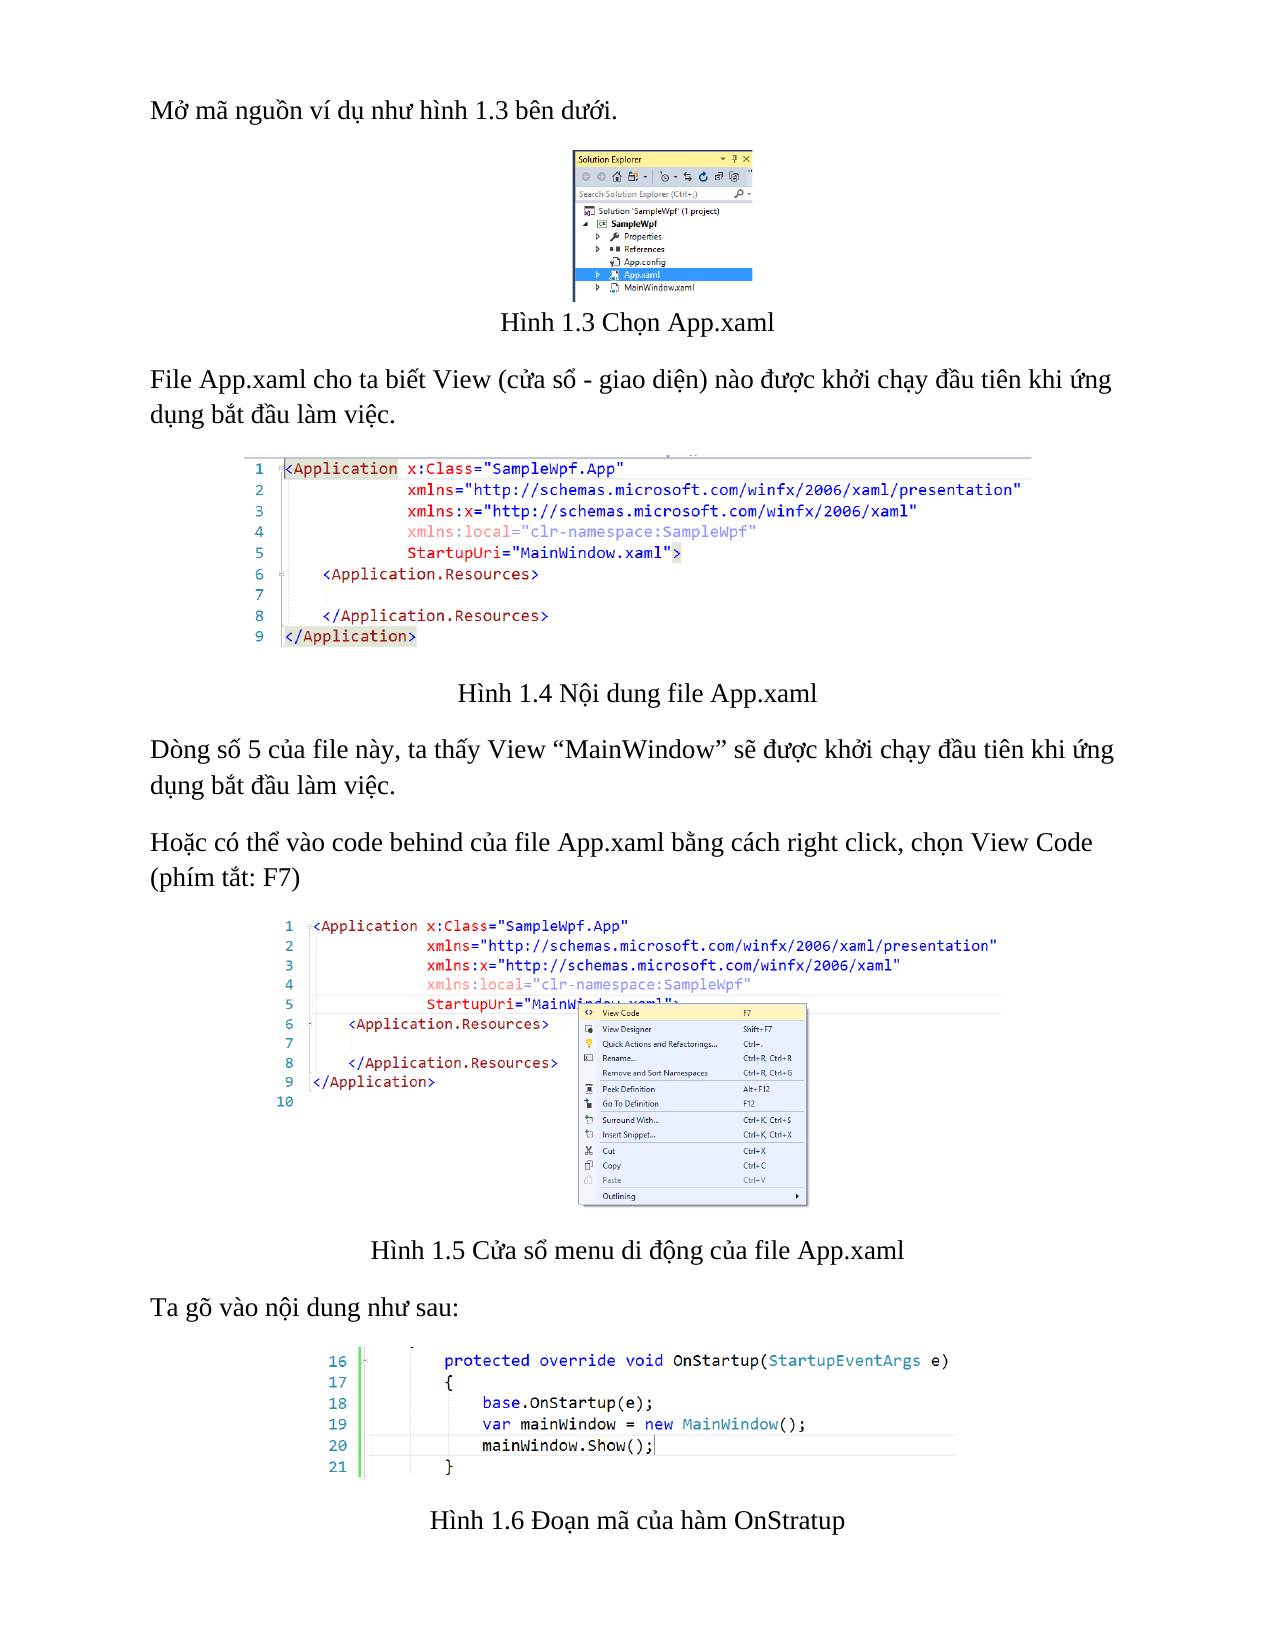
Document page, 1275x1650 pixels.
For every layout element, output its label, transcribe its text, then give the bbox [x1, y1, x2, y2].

picture [572, 150, 753, 302]
text Dòng số 5 của file này, ta thấy View “MainWindow” sẽ được khởi chạy đầu tiên khi ứng dụng bắt đầu làm việc. [150, 733, 1125, 800]
text File App.xaml cho ta biết View (cửa sổ - giao diện) nào được khởi chạy đầu tiên khi ứng dụng bắt đầu làm việc. [150, 363, 1125, 429]
picture [243, 455, 1032, 652]
text Hoặc có thể vào code behind của file App.xaml bằng cách right click, chọn View Code (phím tắt: F7) [150, 826, 1125, 893]
text Hình 1.3 Chọn App.xaml [150, 150, 1125, 337]
text Ta gõ vào nội dung như sau: [150, 1291, 1125, 1322]
text Hình 1.5 Cửa sổ menu di động của file App.xaml [150, 1234, 1125, 1266]
text Hình 1.4 Nội dung file App.xaml [150, 677, 1125, 708]
text Hình 1.6 Đoạn mã của hàm OnStratup [150, 1504, 1125, 1536]
picture [273, 918, 1002, 1210]
text Mở mã nguồn ví dụ như hình 1.3 bên dưới. [150, 94, 1125, 125]
picture [319, 1347, 956, 1480]
